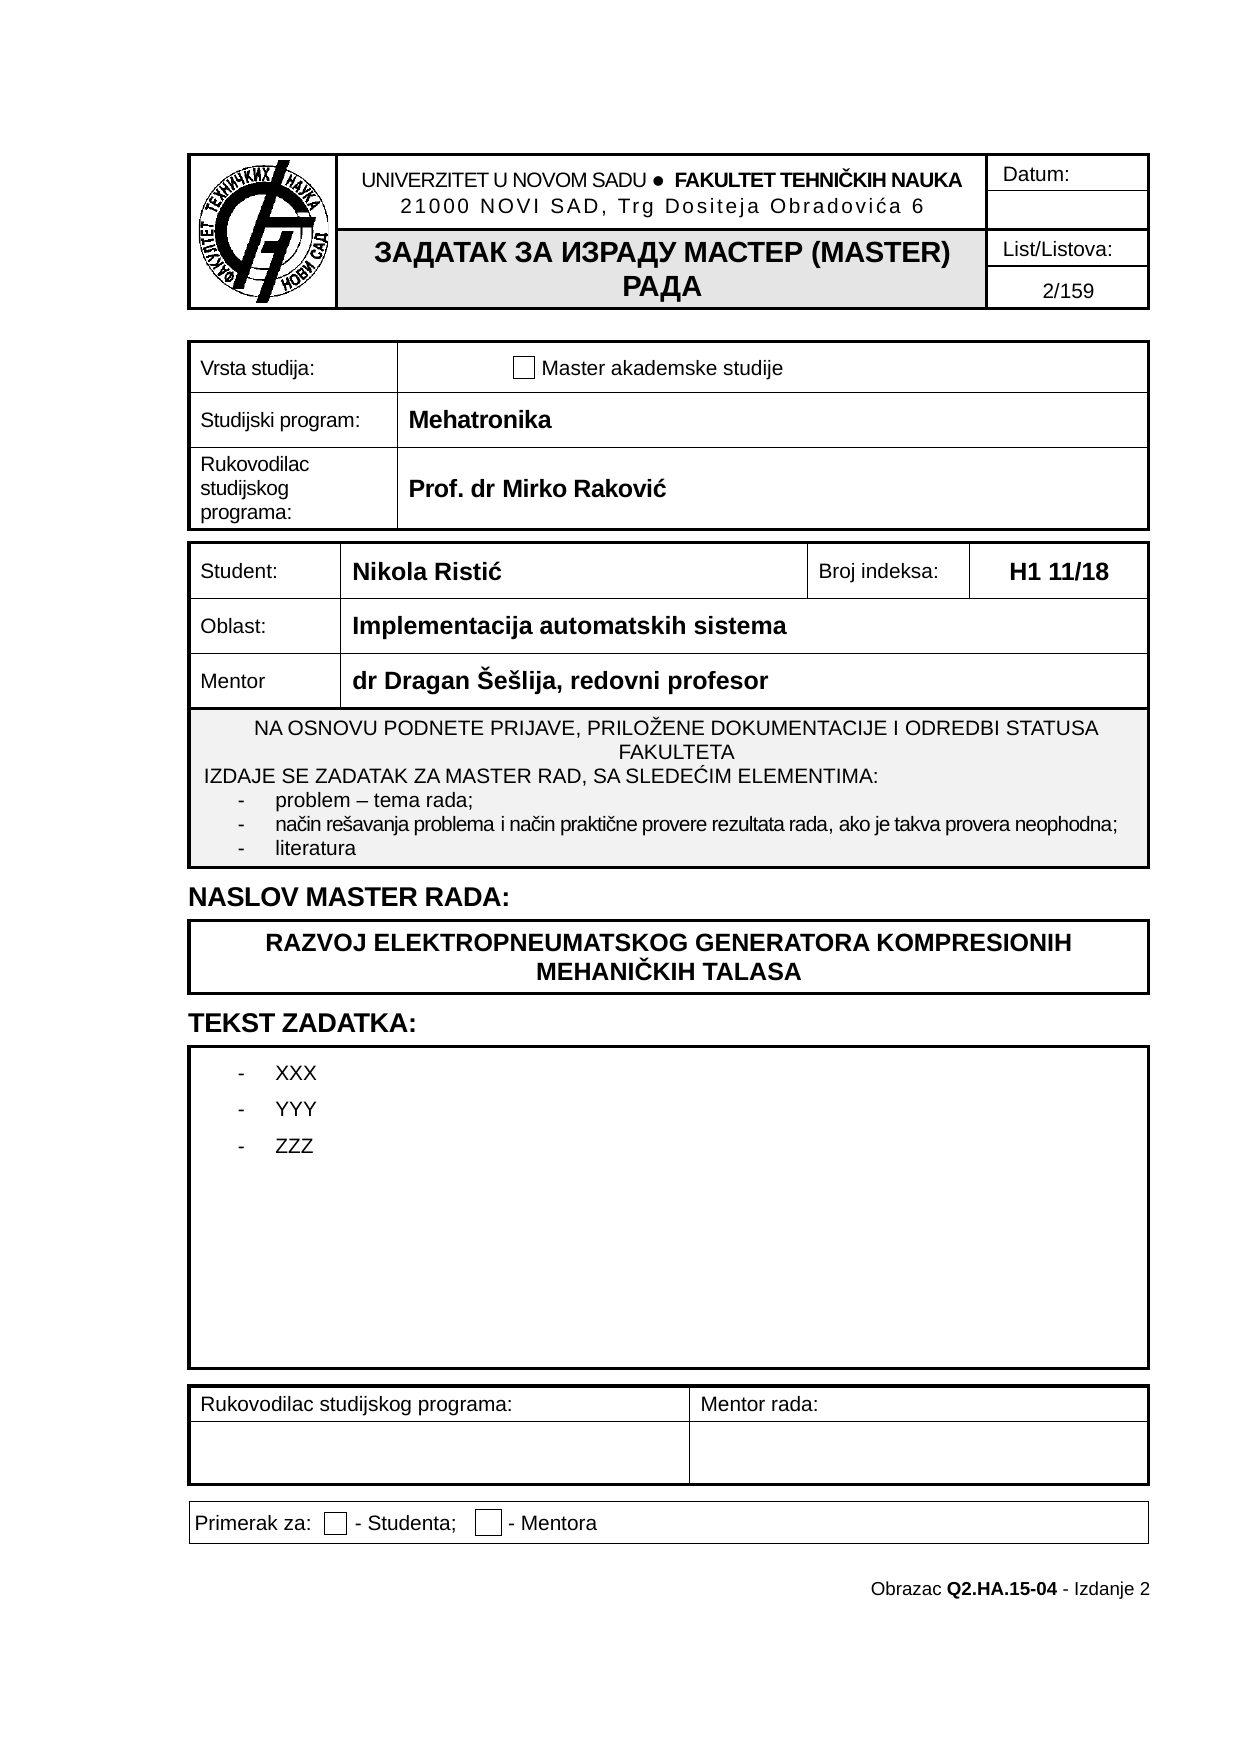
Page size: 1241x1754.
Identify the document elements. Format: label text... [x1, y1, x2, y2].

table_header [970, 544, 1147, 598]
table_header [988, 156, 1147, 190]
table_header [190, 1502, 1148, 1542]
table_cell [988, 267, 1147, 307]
picture [198, 160, 329, 303]
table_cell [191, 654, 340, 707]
text NASLOV MASTER RADA: [159, 881, 1128, 912]
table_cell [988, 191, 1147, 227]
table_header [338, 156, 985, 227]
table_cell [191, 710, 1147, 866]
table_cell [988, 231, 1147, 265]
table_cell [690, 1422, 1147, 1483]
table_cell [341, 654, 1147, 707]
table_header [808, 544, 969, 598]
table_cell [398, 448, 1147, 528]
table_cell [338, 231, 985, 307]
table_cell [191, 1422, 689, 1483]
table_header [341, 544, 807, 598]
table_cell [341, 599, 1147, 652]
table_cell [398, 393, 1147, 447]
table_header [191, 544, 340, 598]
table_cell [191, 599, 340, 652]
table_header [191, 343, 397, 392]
text Obrazac Q2.НА.15-04 - Izdanje 2 [809, 1578, 1150, 1599]
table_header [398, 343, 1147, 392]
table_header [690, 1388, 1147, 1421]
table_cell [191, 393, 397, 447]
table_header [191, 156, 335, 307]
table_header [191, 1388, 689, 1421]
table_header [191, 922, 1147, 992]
text TEKST ZADATKA: [159, 1007, 1128, 1039]
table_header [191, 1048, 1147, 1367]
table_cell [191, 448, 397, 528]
